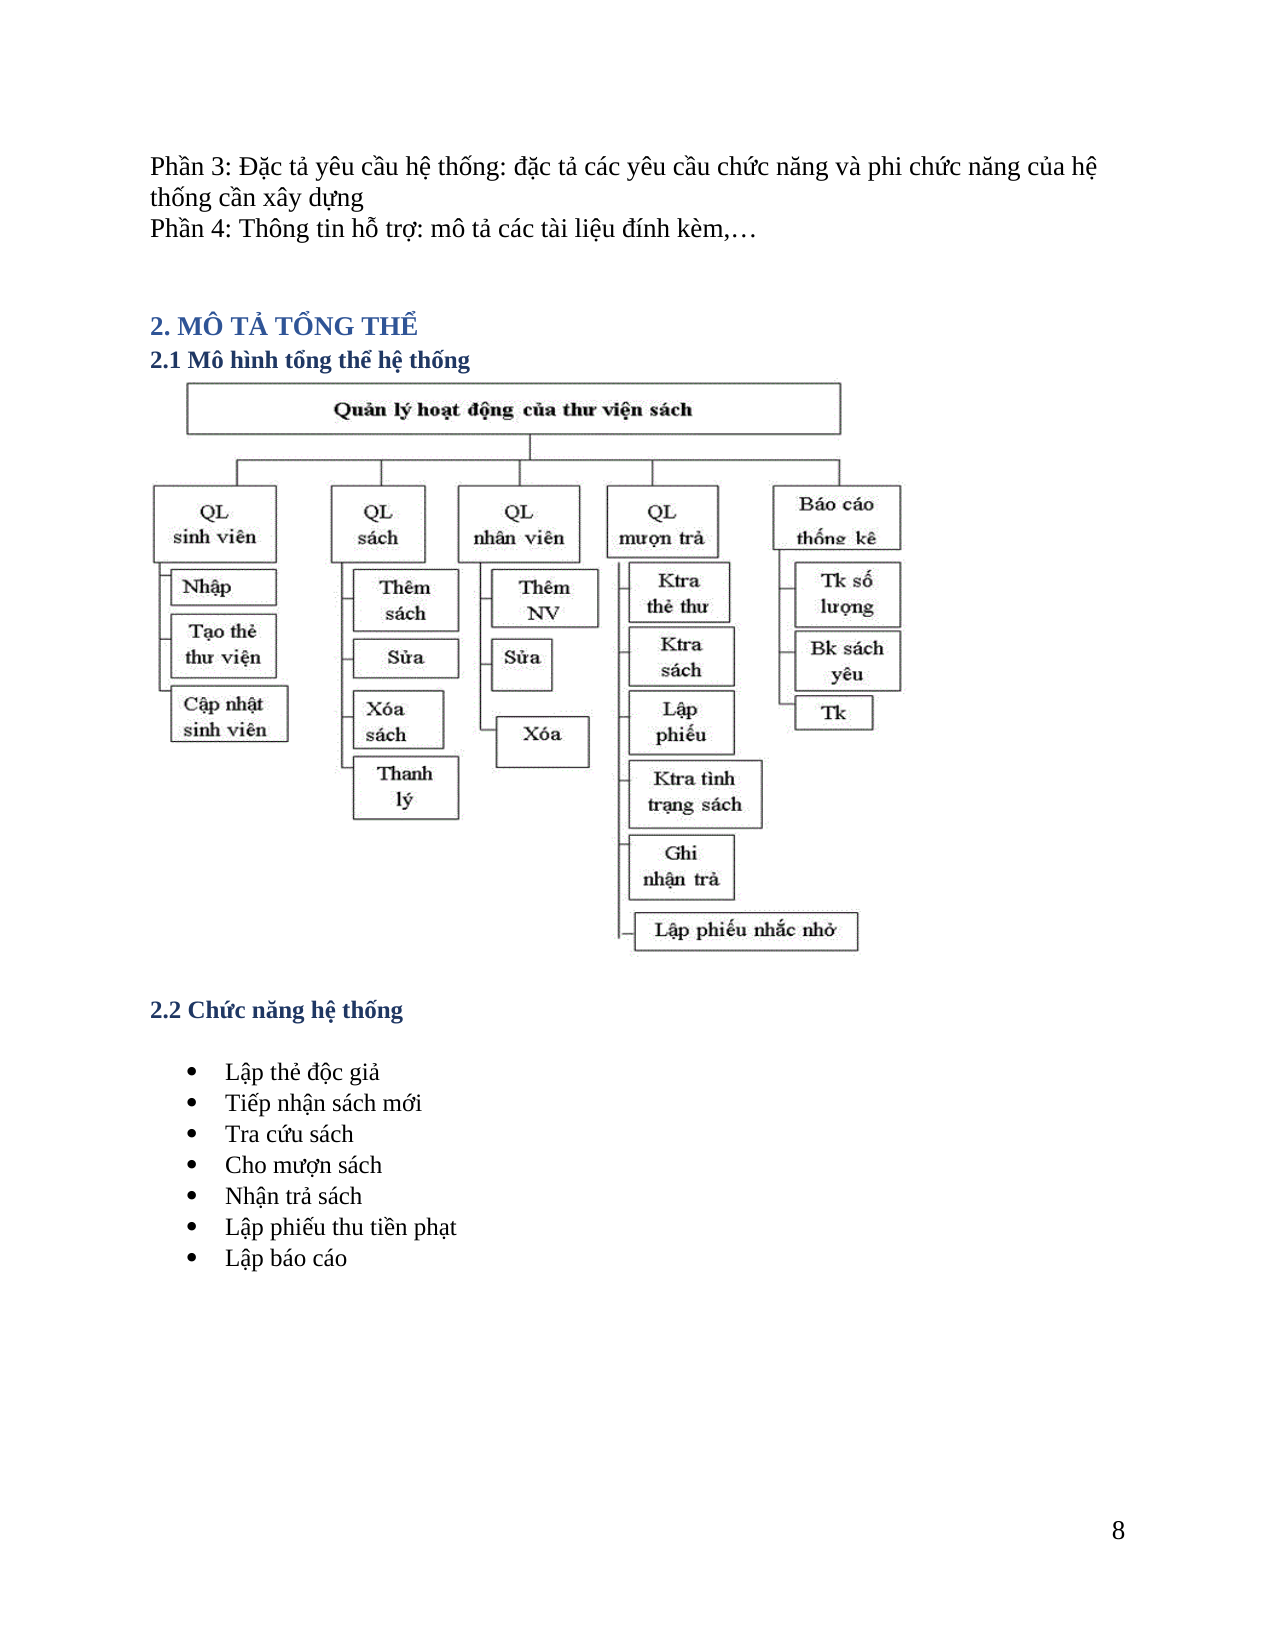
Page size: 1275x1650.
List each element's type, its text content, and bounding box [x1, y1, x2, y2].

picture [150, 376, 908, 960]
list Nhận trả sách [187, 1181, 1125, 1210]
text Phần 4: Thông tin hỗ trợ: mô tả các tài liệu đính kèm,… [150, 212, 1125, 243]
subtitle 2.2 Chức năng hệ thống [150, 995, 1125, 1023]
list Lập phiếu thu tiền phạt [187, 1212, 1125, 1241]
text Phần 3: Đặc tả yêu cầu hệ thống: đặc tả các yêu cầu chức năng và phi chức năng của hệ thống cần xây dựng [150, 150, 1125, 212]
list Lập báo cáo [187, 1243, 1125, 1272]
list Lập thẻ độc giả [187, 1057, 1125, 1086]
subtitle 2.1 Mô hình tổng thể hệ thống [150, 345, 1125, 374]
list Tra cứu sách [187, 1119, 1125, 1148]
list Tiếp nhận sách mới [187, 1088, 1125, 1117]
subtitle 2. MÔ TẢ TỔNG THỂ [150, 310, 1125, 341]
list Cho mượn sách [187, 1150, 1125, 1179]
